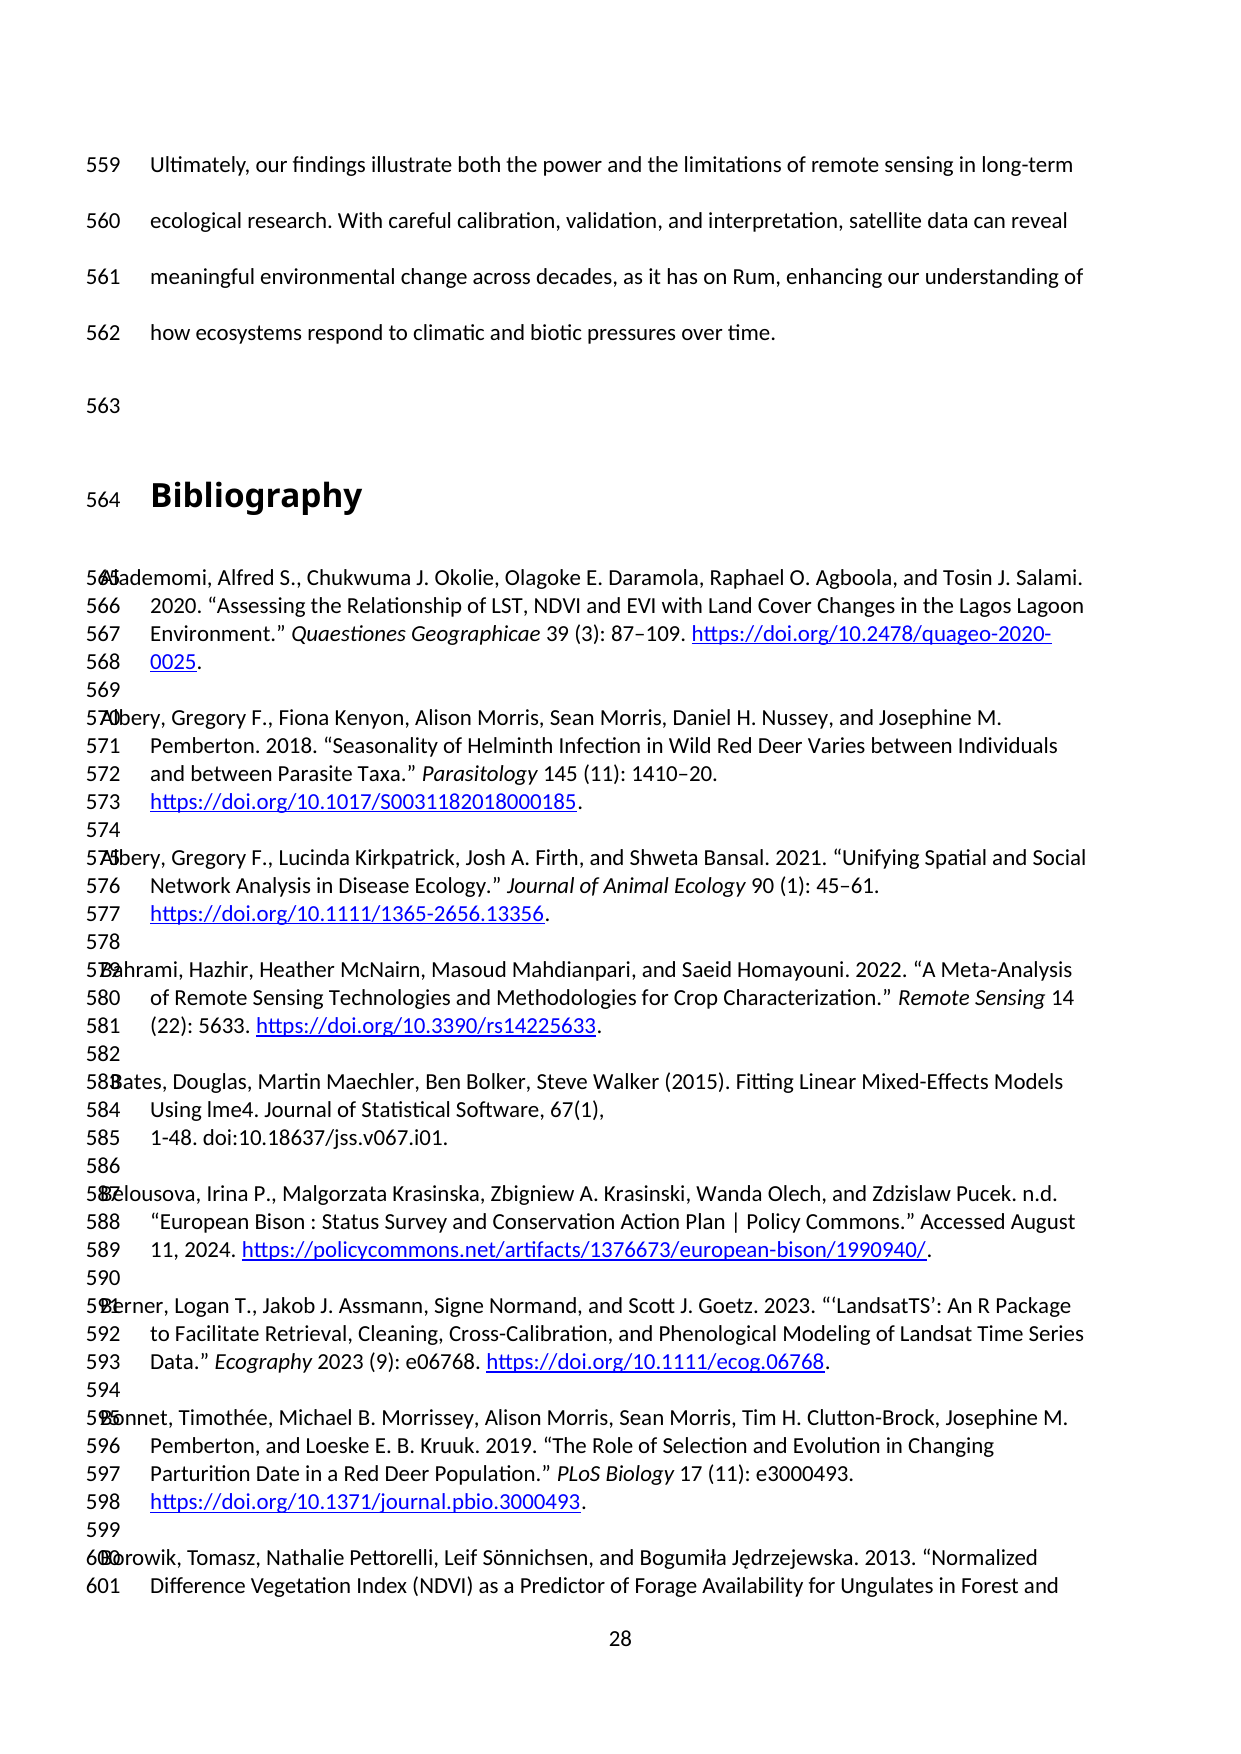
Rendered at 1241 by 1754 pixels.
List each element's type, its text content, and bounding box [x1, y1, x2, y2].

subtitle Bibliography [150, 472, 1090, 517]
text Alademomi, Alfred S., Chukwuma J. Okolie, Olagoke E. Daramola, Raphael O. Agboola, and Tosin J. Salami. 2020. “Assessing the Relationship of LST, NDVI and EVI with Land Cover Changes in the Lagos Lagoon Environment.” Quaestiones Geographicae 39 (3): 87–109. https://doi.org/10.2478/quageo-2020-0025. [100, 563, 1090, 675]
text 1-48. doi:10.18637/jss.v067.i01. [150, 1123, 1090, 1151]
text Albery, Gregory F., Fiona Kenyon, Alison Morris, Sean Morris, Daniel H. Nussey, and Josephine M. Pemberton. 2018. “Seasonality of Helminth Infection in Wild Red Deer Varies between Individuals and between Parasite Taxa.” Parasitology 145 (11): 1410–20. https://doi.org/10.1017/S0031182018000185. [100, 703, 1090, 815]
text Berner, Logan T., Jakob J. Assmann, Signe Normand, and Scott J. Goetz. 2023. “‘LandsatTS’: An R Package to Facilitate Retrieval, Cleaning, Cross-Calibration, and Phenological Modeling of Landsat Time Series Data.” Ecography 2023 (9): e06768. https://doi.org/10.1111/ecog.06768. [100, 1291, 1090, 1375]
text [100, 1543, 1090, 1599]
text Belousova, Irina P., Malgorzata Krasinska, Zbigniew A. Krasinski, Wanda Olech, and Zdzislaw Pucek. n.d. “European Bison : Status Survey and Conservation Action Plan | Policy Commons.” Accessed August 11, 2024. https://policycommons.net/artifacts/1376673/european-bison/1990940/. [100, 1179, 1090, 1263]
text Albery, Gregory F., Lucinda Kirkpatrick, Josh A. Firth, and Shweta Bansal. 2021. “Unifying Spatial and Social Network Analysis in Disease Ecology.” Journal of Animal Ecology 90 (1): 45–61. https://doi.org/10.1111/1365-2656.13356. [100, 843, 1090, 927]
text Bahrami, Hazhir, Heather McNairn, Masoud Mahdianpari, and Saeid Homayouni. 2022. “A Meta-Analysis of Remote Sensing Technologies and Methodologies for Crop Characterization.” Remote Sensing 14 (22): 5633. https://doi.org/10.3390/rs14225633. [100, 955, 1090, 1039]
text Bonnet, Timothée, Michael B. Morrissey, Alison Morris, Sean Morris, Tim H. Clutton-Brock, Josephine M. Pemberton, and Loeske E. B. Kruuk. 2019. “The Role of Selection and Evolution in Changing Parturition Date in a Red Deer Population.” PLoS Biology 17 (11): e3000493. https://doi.org/10.1371/journal.pbio.3000493. [100, 1403, 1090, 1515]
text Using lme4. Journal of Statistical Software, 67(1), [100, 1095, 1090, 1123]
text Ultimately, our findings illustrate both the power and the limitations of remote sensing in long-term ecological research. With careful calibration, validation, and interpretation, satellite data can reveal meaningful environmental change across decades, as it has on Rum, enhancing our understanding of how ecosystems respond to climatic and biotic pressures over time. [150, 150, 1090, 346]
text Bates, Douglas, Martin Maechler, Ben Bolker, Steve Walker (2015). Fitting Linear Mixed-Effects Models [100, 1067, 1090, 1095]
